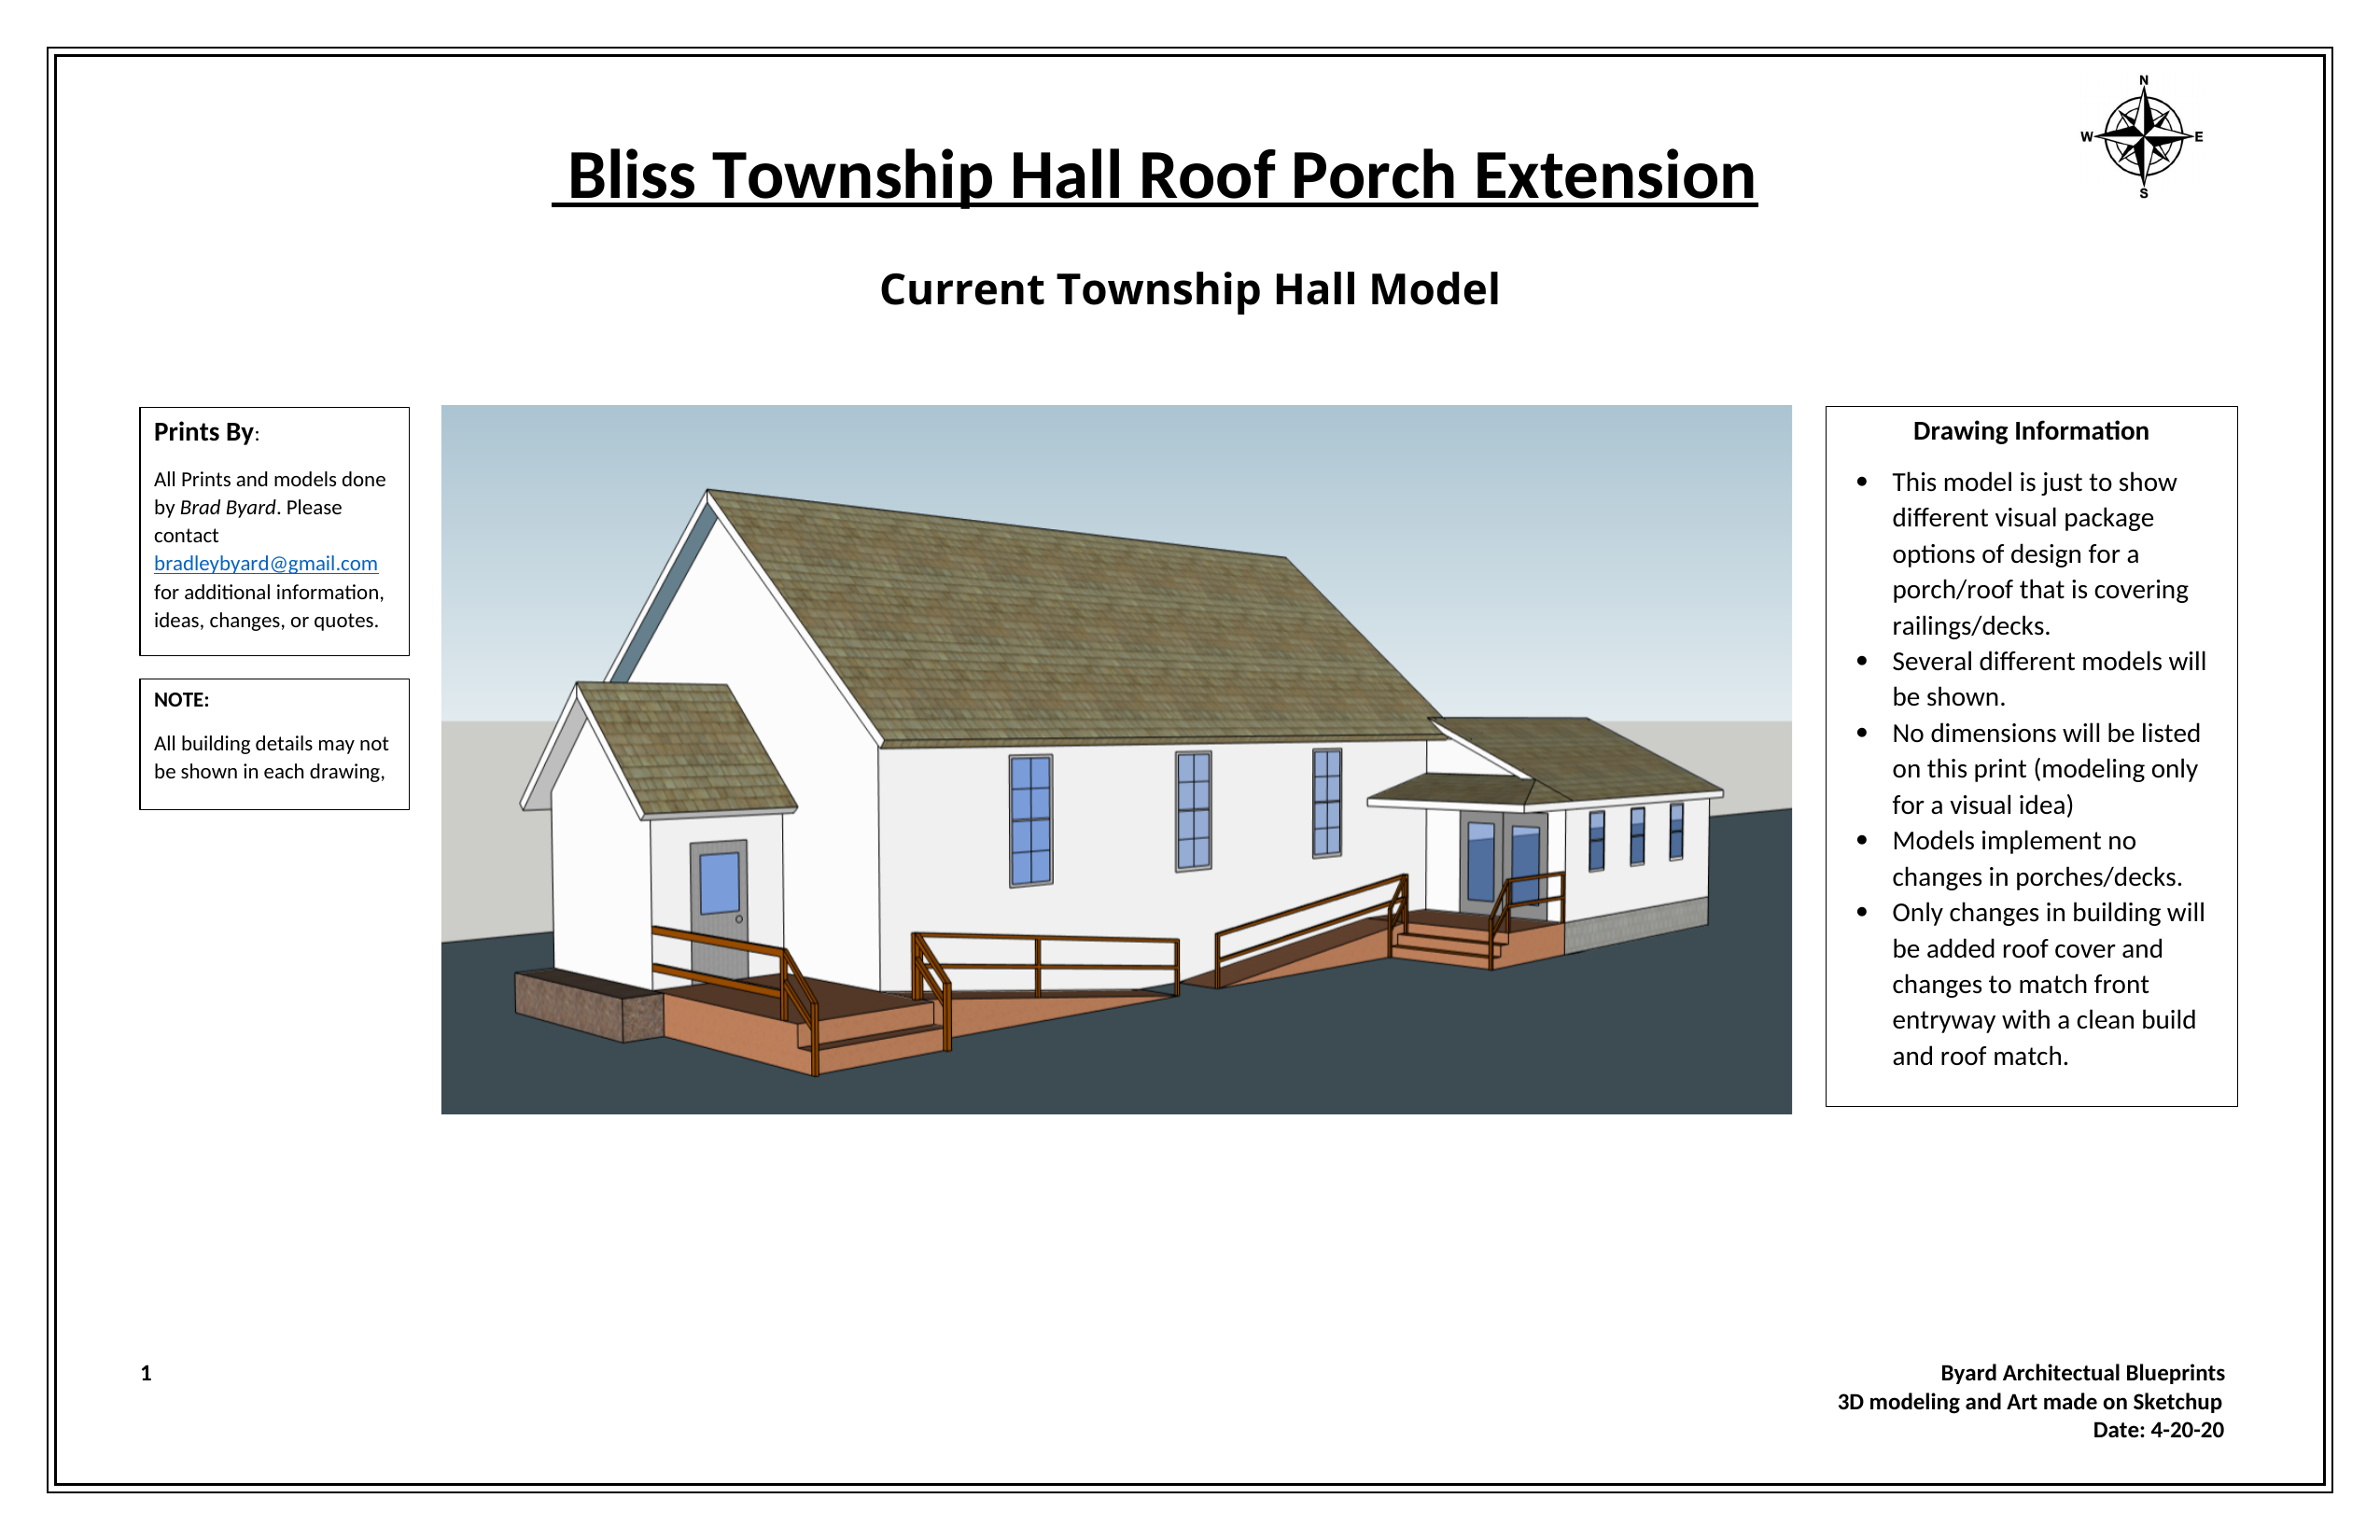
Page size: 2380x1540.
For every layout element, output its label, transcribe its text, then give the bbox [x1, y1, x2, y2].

text Current Township Hall Model [140, 259, 2240, 317]
picture [2075, 70, 2205, 199]
picture [441, 405, 1793, 1114]
